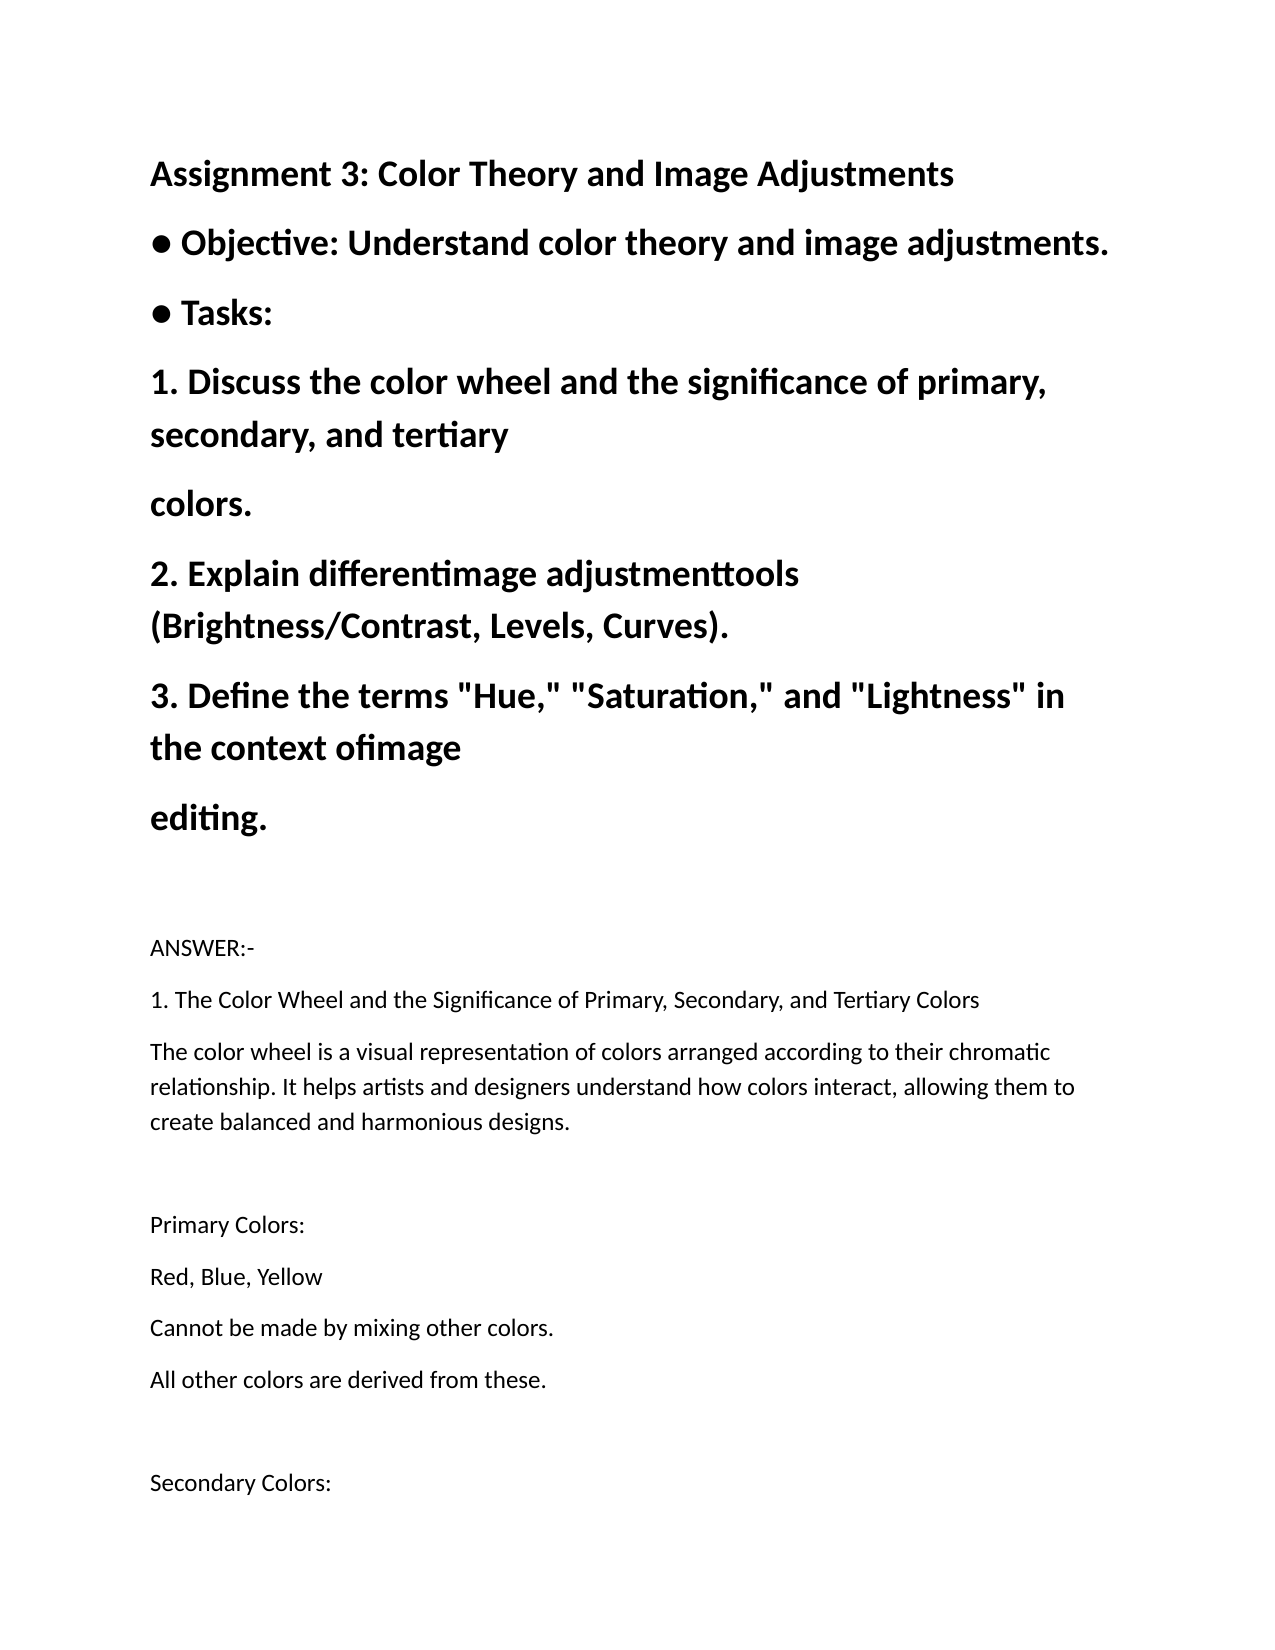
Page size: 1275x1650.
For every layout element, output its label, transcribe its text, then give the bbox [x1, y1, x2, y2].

text ● Objective: Understand color theory and image adjustments. [150, 219, 1125, 265]
text 1. The Color Wheel and the Significance of Primary, Secondary, and Tertiary Colors [150, 984, 1125, 1015]
text 2. Explain differentimage adjustmenttools (Brightness/Contrast, Levels, Curves). [150, 549, 1125, 648]
text All other colors are derived from these. [150, 1364, 1125, 1395]
text Red, Blue, Yellow [150, 1261, 1125, 1291]
text ● Tasks: [150, 289, 1125, 334]
text Primary Colors: [150, 1209, 1125, 1240]
text editing. [150, 794, 1125, 839]
text 1. Discuss the color wheel and the significance of primary, secondary, and tertiary [150, 358, 1125, 457]
text The color wheel is a visual representation of colors arranged according to their chromatic relationship. It helps artists and designers understand how colors interact, allowing them to create balanced and harmonious designs. [150, 1036, 1125, 1136]
text ANSWER:- [150, 932, 1125, 963]
text Cannot be made by mixing other colors. [150, 1312, 1125, 1343]
text 3. Define the terms "Hue," "Saturation," and "Lightness" in the context ofimage [150, 672, 1125, 770]
text colors. [150, 480, 1125, 526]
text Secondary Colors: [150, 1467, 1125, 1498]
text Assignment 3: Color Theory and Image Adjustments [150, 150, 1125, 196]
